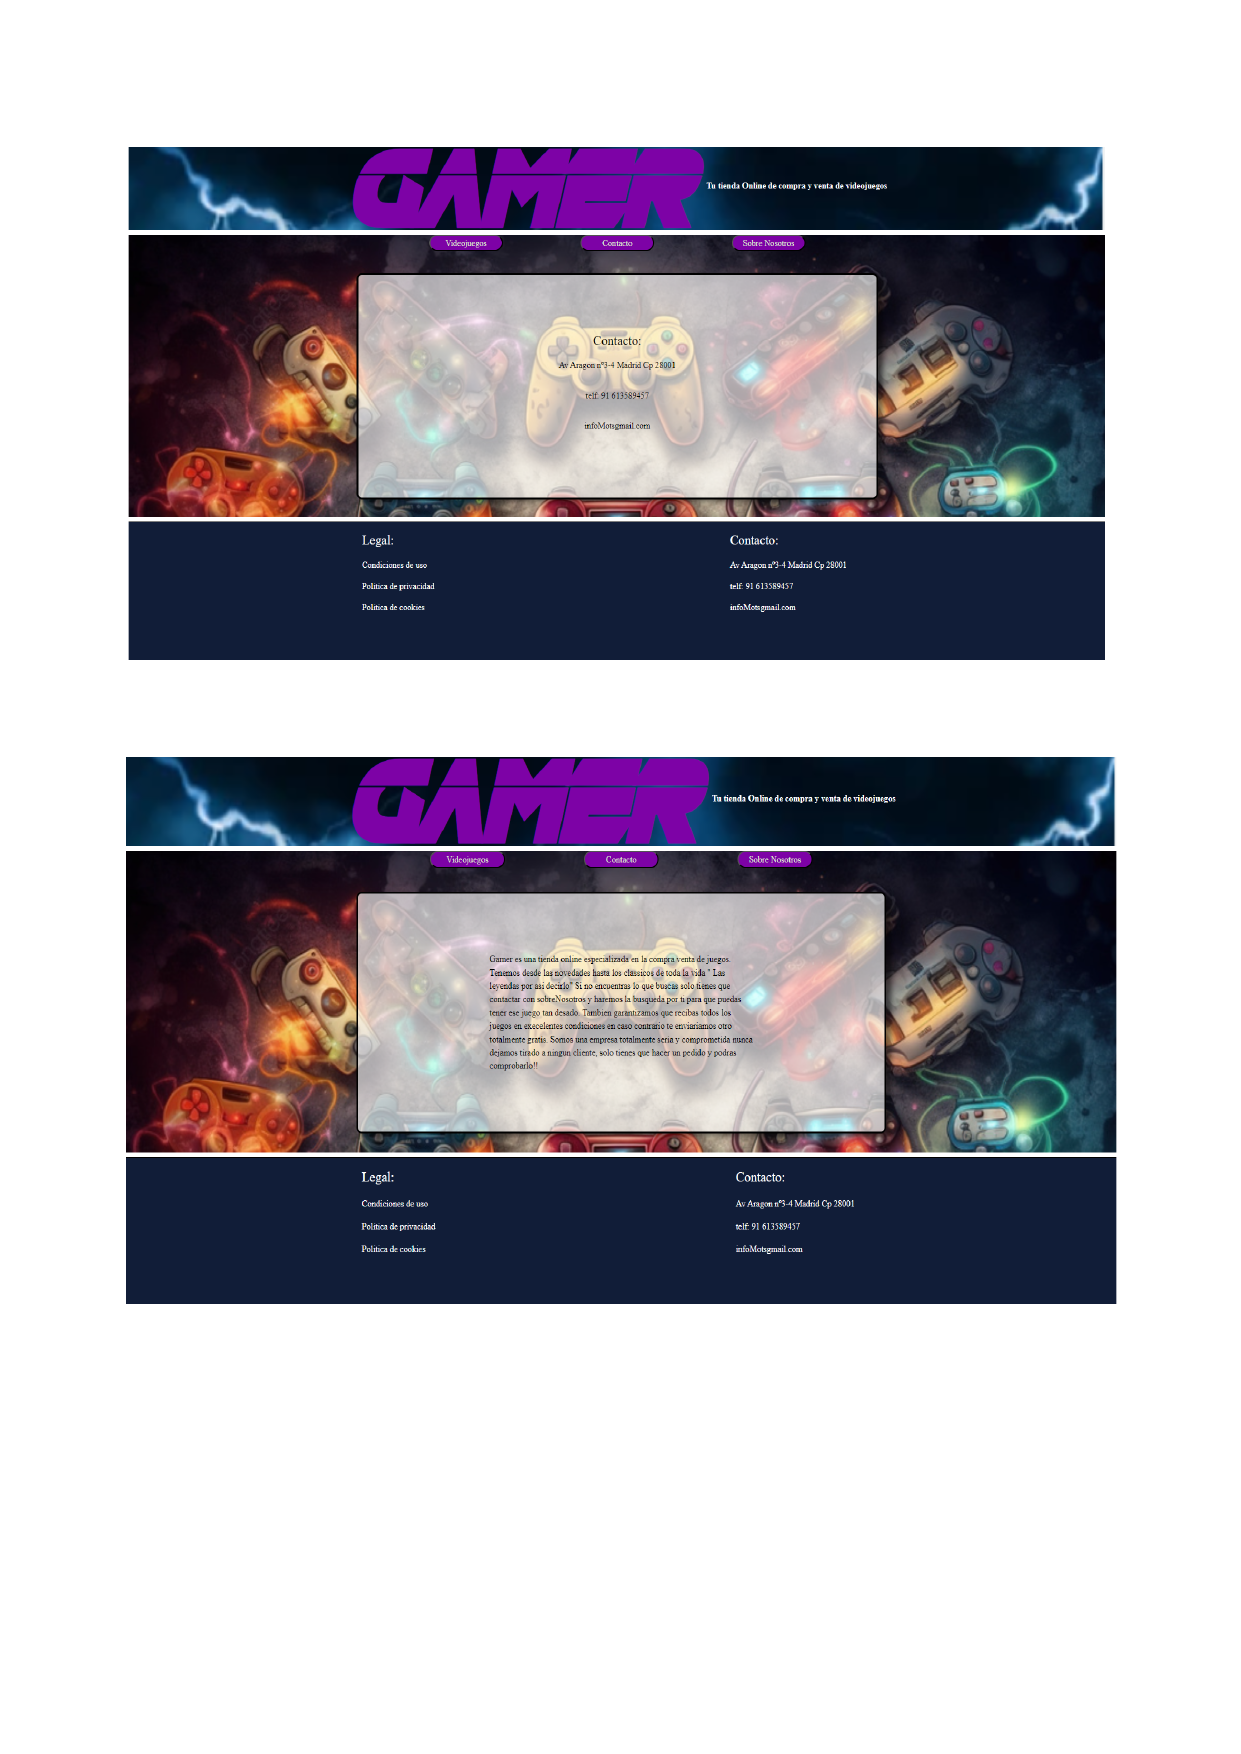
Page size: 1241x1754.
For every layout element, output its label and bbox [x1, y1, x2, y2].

picture [128, 147, 1105, 660]
picture [126, 757, 1117, 1304]
